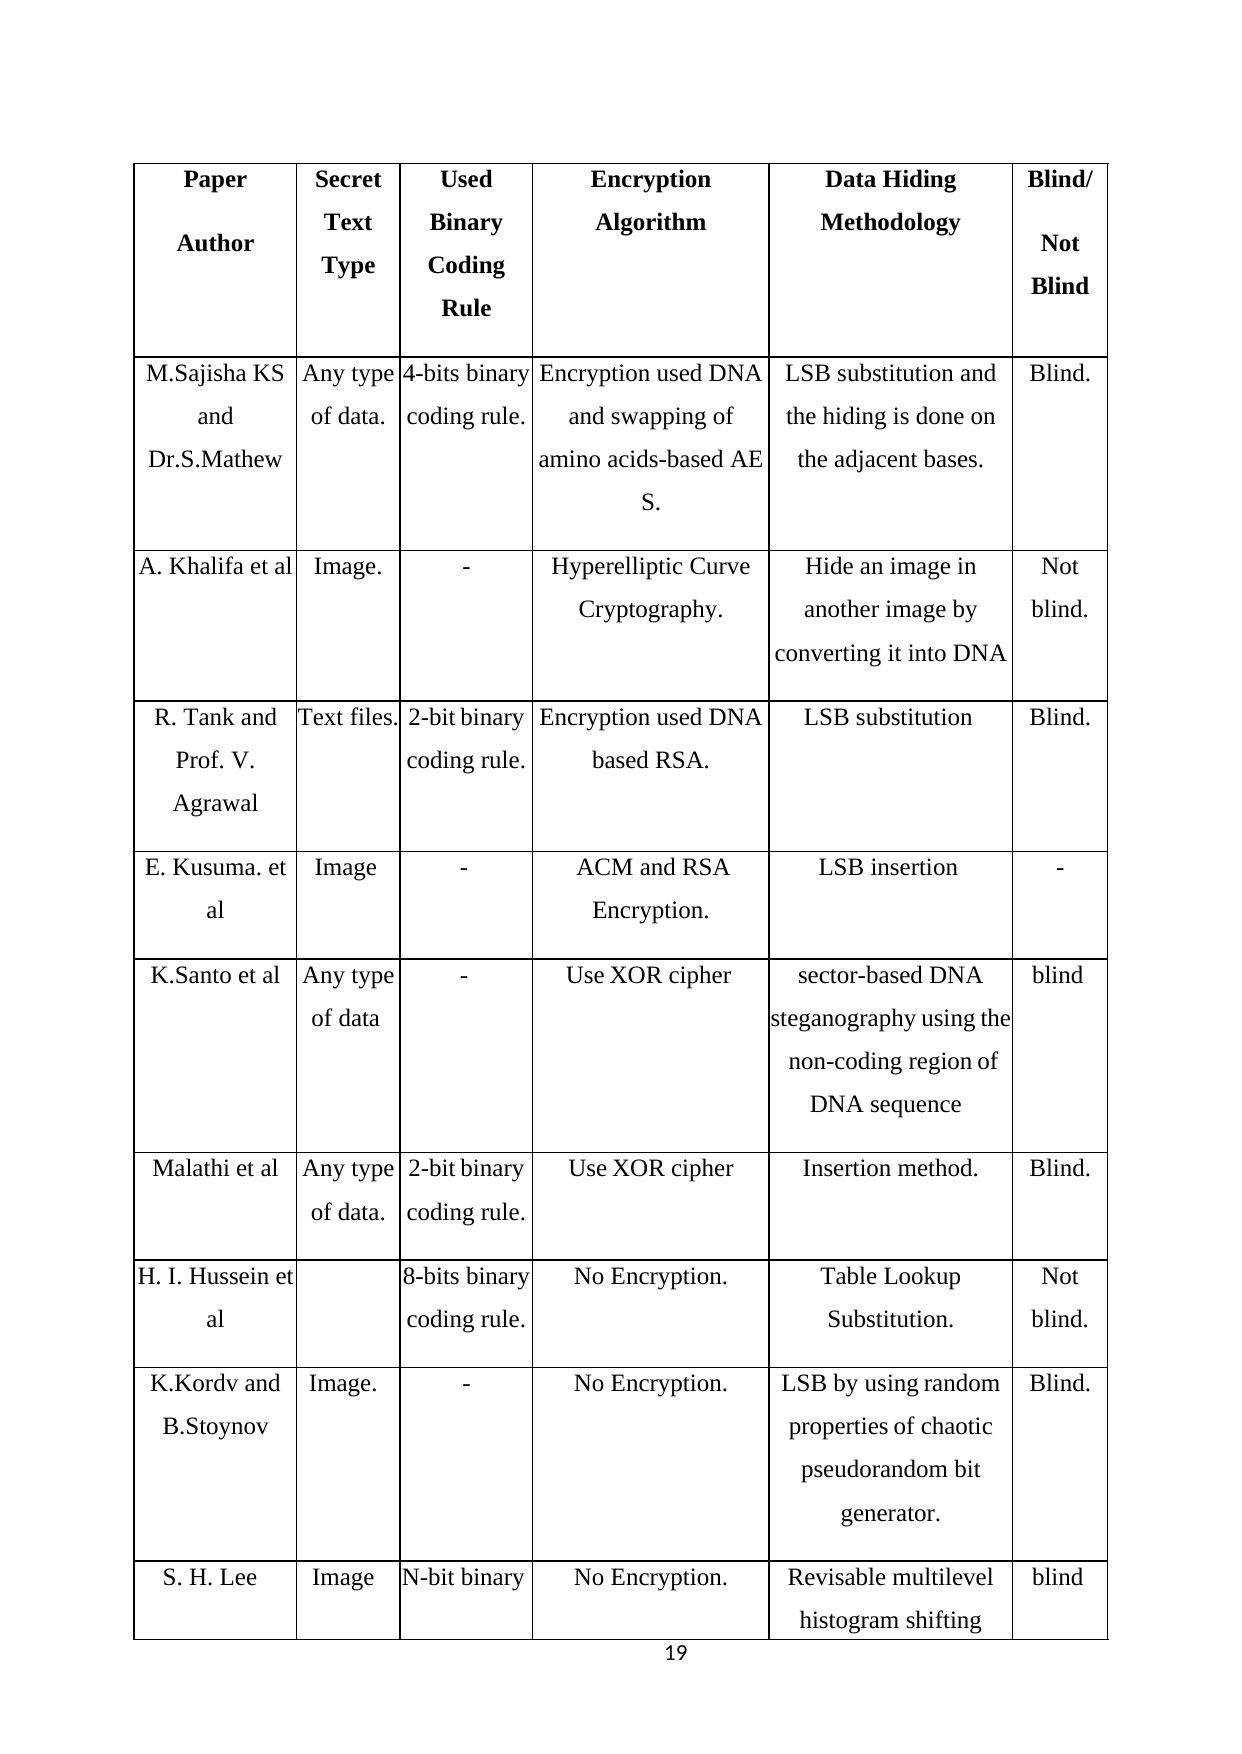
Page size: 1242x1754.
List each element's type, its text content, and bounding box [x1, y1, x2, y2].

table_cell Text files. [297, 702, 399, 851]
table_cell LSB insertion [770, 852, 1012, 958]
table_cell ACM and RSA Encryption. [533, 852, 768, 958]
table_cell sector-based DNA steganography using the non-coding region of DNA sequence [770, 960, 1012, 1152]
table_cell - [401, 551, 532, 700]
table_cell Table Lookup Substitution. [770, 1261, 1012, 1367]
table_cell - [401, 1368, 532, 1560]
table_cell 4-bits binary coding rule. [401, 358, 532, 550]
table_cell S. H. Lee [135, 1562, 296, 1639]
table_cell Use XOR cipher [533, 1153, 768, 1259]
table_header Secret Text Type [297, 164, 399, 356]
table_cell LSB substitution and the hiding is done on the adjacent bases. [770, 358, 1012, 550]
table_cell R. Tank and Prof. V. Agrawal [135, 702, 296, 851]
table_cell LSB by using random properties of chaotic pseudorandom bit generator. [770, 1368, 1012, 1560]
table_cell blind [1013, 1562, 1107, 1639]
table_cell No Encryption. [533, 1562, 768, 1639]
table_cell Not blind. [1013, 551, 1107, 700]
table_cell Any type of data. [297, 358, 399, 550]
table_cell Hyperelliptic Curve Cryptography. [533, 551, 768, 700]
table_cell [401, 1562, 532, 1639]
table_cell Blind. [1013, 358, 1107, 550]
table_cell Malathi et al [135, 1153, 296, 1259]
table_header Used Binary Coding Rule [401, 164, 532, 356]
table_cell Use XOR cipher [533, 960, 768, 1152]
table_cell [770, 1562, 1012, 1639]
table_cell Image. [297, 1368, 399, 1560]
table_cell Image [297, 852, 399, 958]
table_cell LSB substitution [770, 702, 1012, 851]
table_cell - [401, 852, 532, 958]
table_cell Blind. [1013, 1153, 1107, 1259]
table_header Data Hiding Methodology [770, 164, 1012, 356]
table_cell No Encryption. [533, 1368, 768, 1560]
table_cell - [1013, 852, 1107, 958]
table_cell Image [297, 1562, 399, 1639]
table_cell Insertion method. [770, 1153, 1012, 1259]
table_cell H. I. Hussein et al [135, 1261, 296, 1367]
table_cell A. Khalifa et al [135, 551, 296, 700]
table_header Blind/ Not Blind [1013, 164, 1107, 356]
table_cell E. Kusuma. et al [135, 852, 296, 958]
table_header Encryption Algorithm [533, 164, 768, 356]
table_cell K.Kordv and B.Stoynov [135, 1368, 296, 1560]
table_cell Any type of data [297, 960, 399, 1152]
table_cell Any type of data. [297, 1153, 399, 1259]
table_cell Image. [297, 551, 399, 700]
table_cell Not blind. [1013, 1261, 1107, 1367]
table_cell 2-bit binary coding rule. [401, 1153, 532, 1259]
table_cell 2-bit binary coding rule. [401, 702, 532, 851]
table_cell K.Santo et al [135, 960, 296, 1152]
table_cell M.Sajisha KS and Dr.S.Mathew [135, 358, 296, 550]
table_cell - [401, 960, 532, 1152]
table_cell [297, 1261, 399, 1367]
table_cell 8-bits binary coding rule. [401, 1261, 532, 1367]
table_cell Encryption used DNA based RSA. [533, 702, 768, 851]
table_cell Blind. [1013, 702, 1107, 851]
table_cell blind [1013, 960, 1107, 1152]
table_cell Hide an image in another image by converting it into DNA [770, 551, 1012, 700]
table_header Paper Author [135, 164, 296, 356]
table_cell Encryption used DNA and swapping of amino acids-based AES. [533, 358, 768, 550]
table_cell No Encryption. [533, 1261, 768, 1367]
table_cell Blind. [1013, 1368, 1107, 1560]
